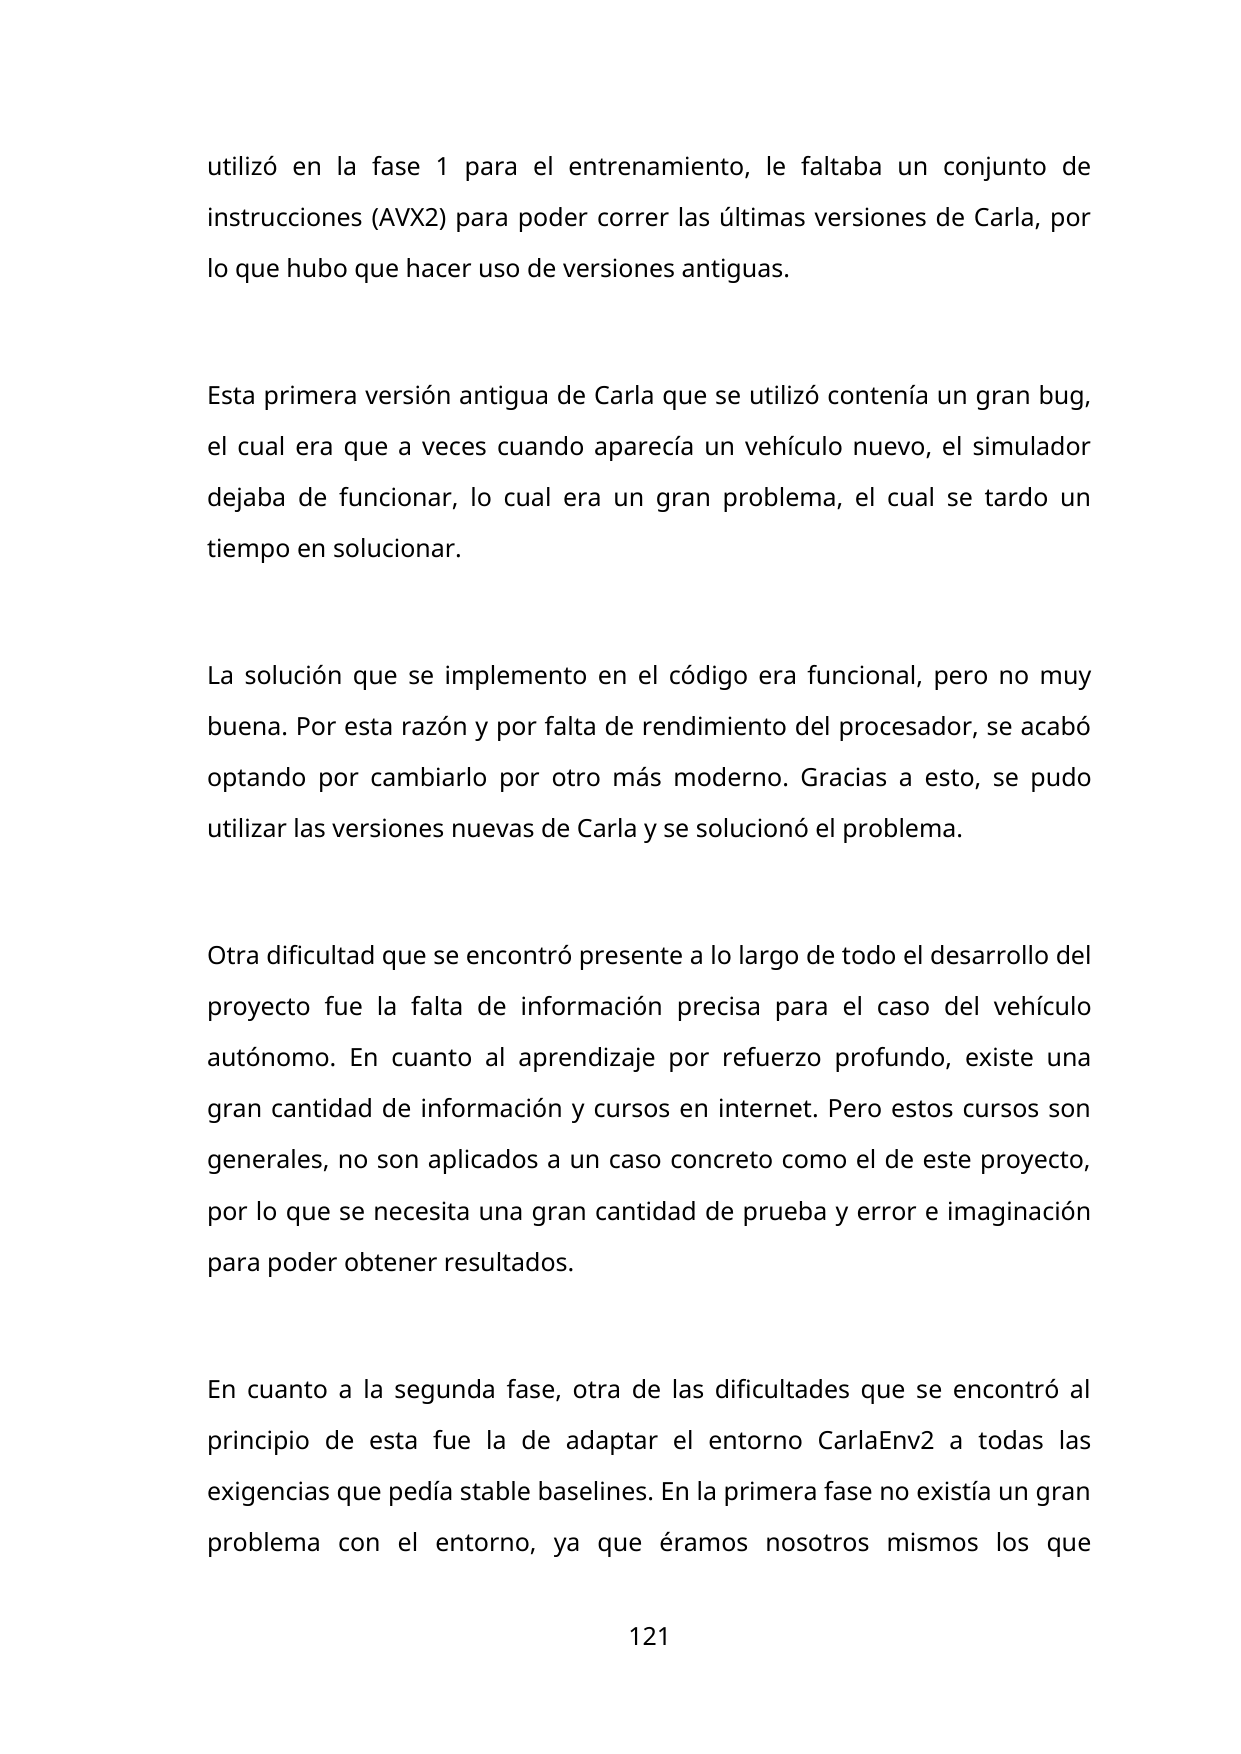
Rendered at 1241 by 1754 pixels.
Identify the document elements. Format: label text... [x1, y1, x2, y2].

text Esta primera versión antigua de Carla que se utilizó contenía un gran bug, el cual era que a veces cuando aparecía un vehículo nuevo, el simulador dejaba de funcionar, lo cual era un gran problema, el cual se tardo un tiempo en solucionar. [207, 377, 1092, 565]
text La solución que se implemento en el código era funcional, pero no muy buena. Por esta razón y por falta de rendimiento del procesador, se acabó optando por cambiarlo por otro más moderno. Gracias a esto, se pudo utilizar las versiones nuevas de Carla y se solucionó el problema. [207, 658, 1092, 845]
text Otra dificultad que se encontró presente a lo largo de todo el desarrollo del proyecto fue la falta de información precisa para el caso del vehículo autónomo. En cuanto al aprendizaje por refuerzo profundo, existe una gran cantidad de información y cursos en internet. Pero estos cursos son generales, no son aplicados a un caso concreto como el de este proyecto, por lo que se necesita una gran cantidad de prueba y error e imaginación para poder obtener resultados. [207, 938, 1092, 1278]
